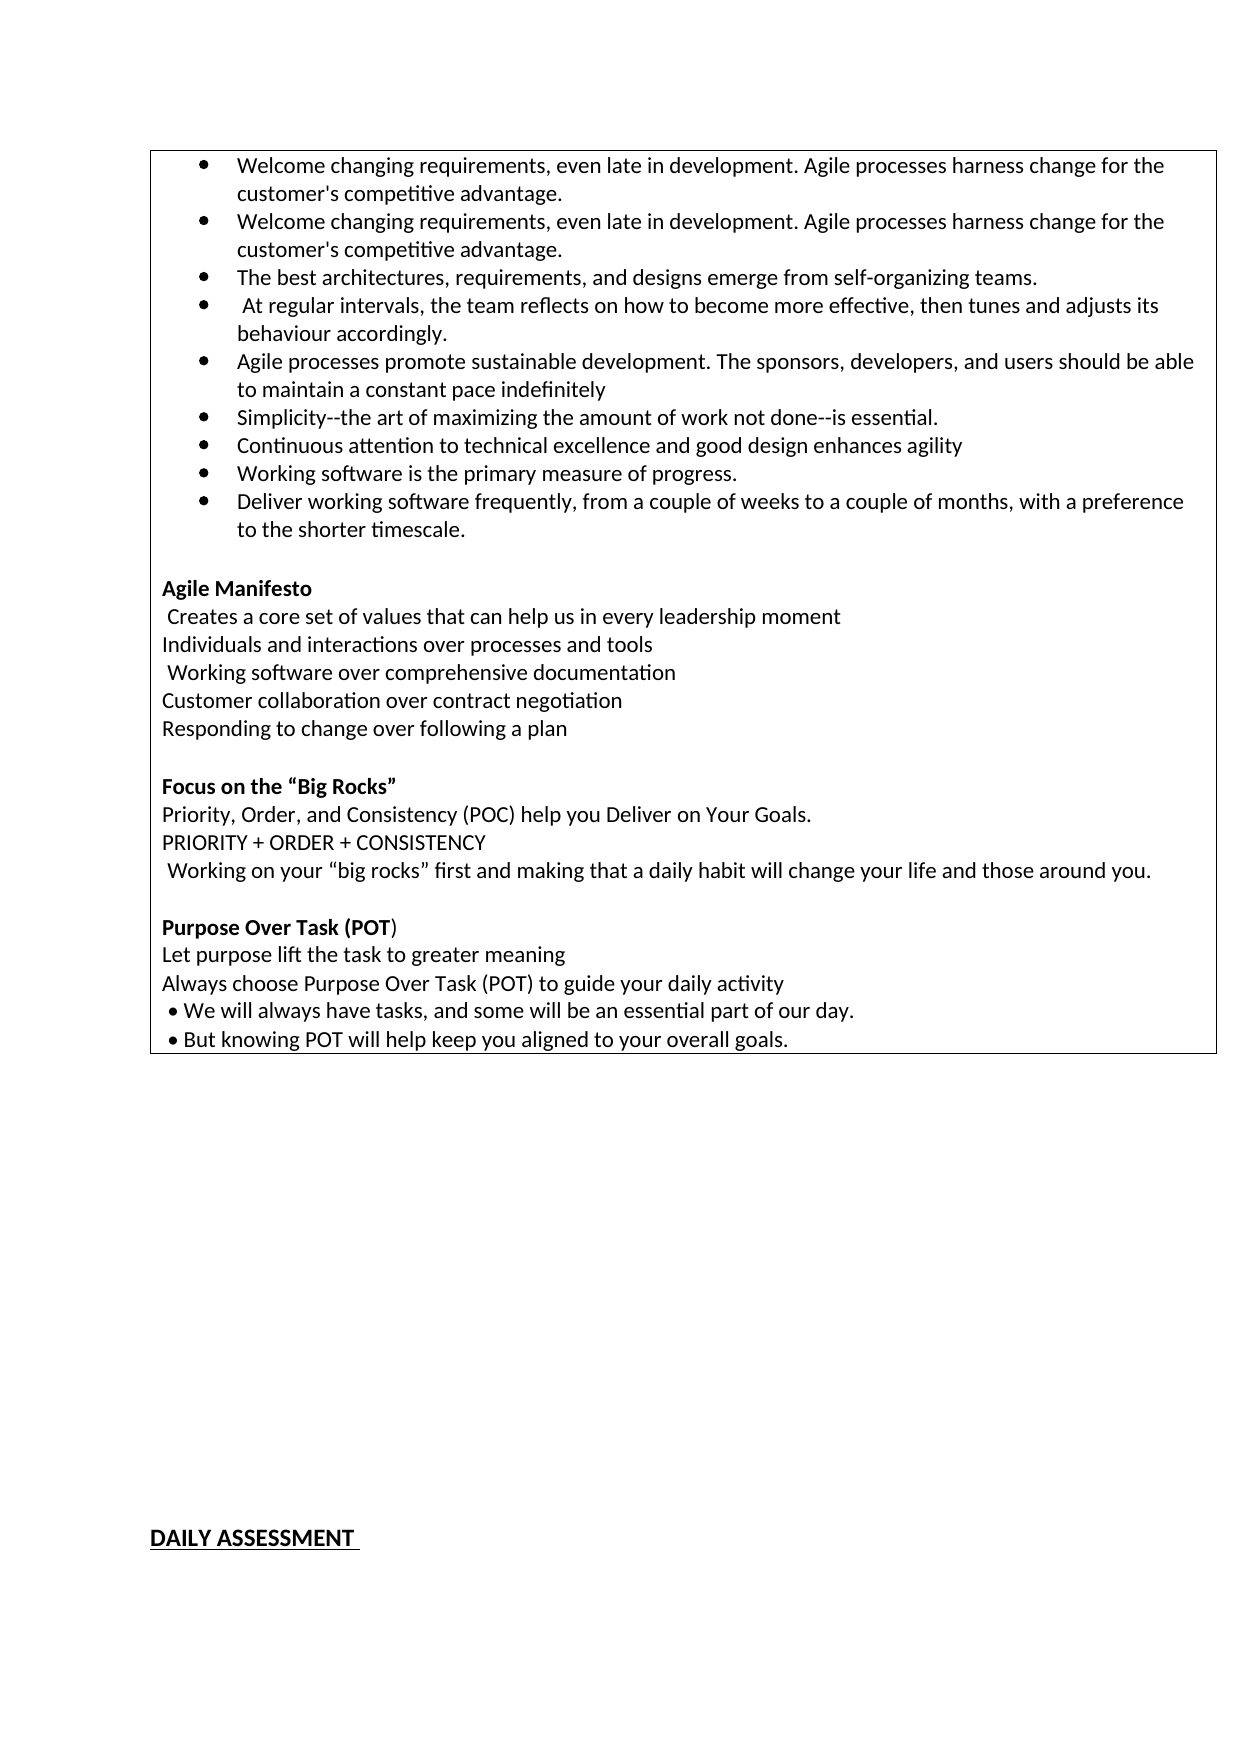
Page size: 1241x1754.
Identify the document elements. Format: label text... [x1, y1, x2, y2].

text DAILY ASSESSMENT [150, 1522, 1090, 1553]
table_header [151, 151, 1216, 1053]
